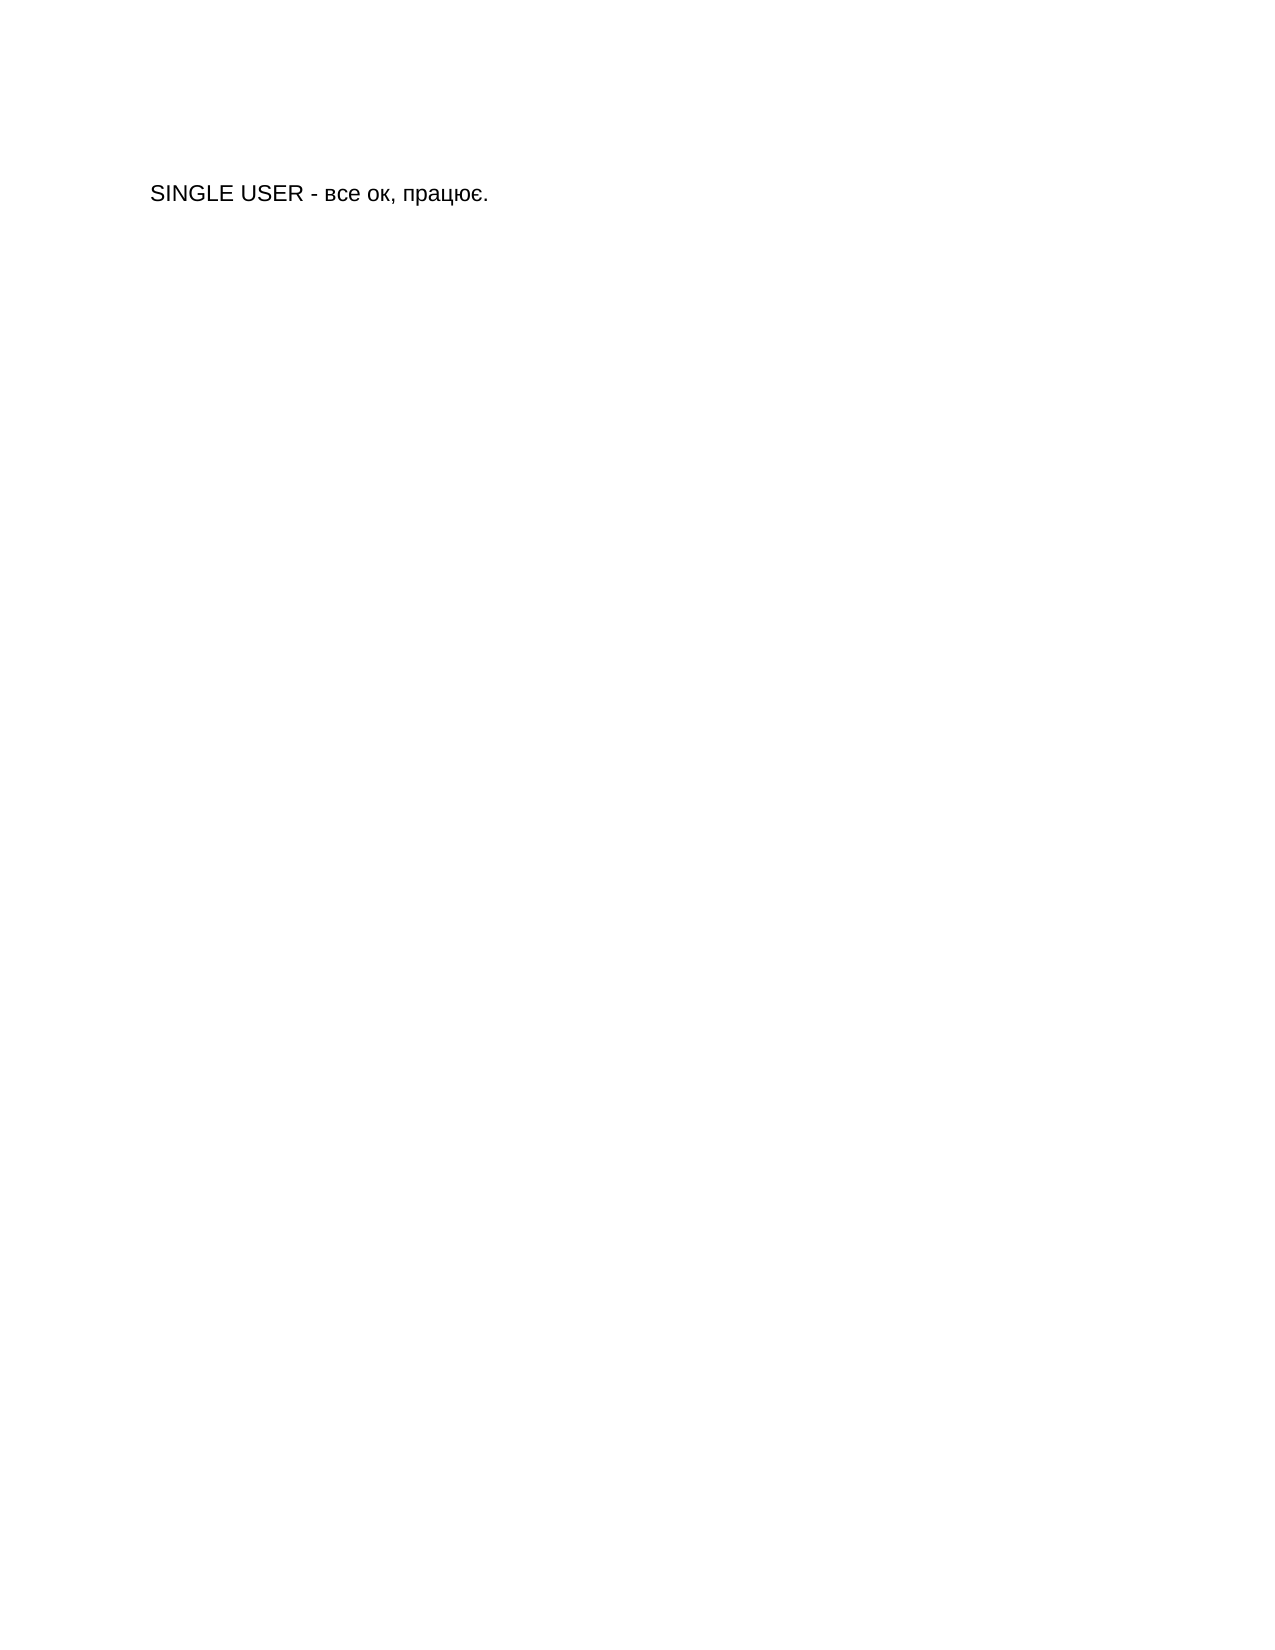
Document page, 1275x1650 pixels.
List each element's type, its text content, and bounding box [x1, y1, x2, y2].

text SINGLE USER - все ок, працює. [150, 180, 1125, 207]
